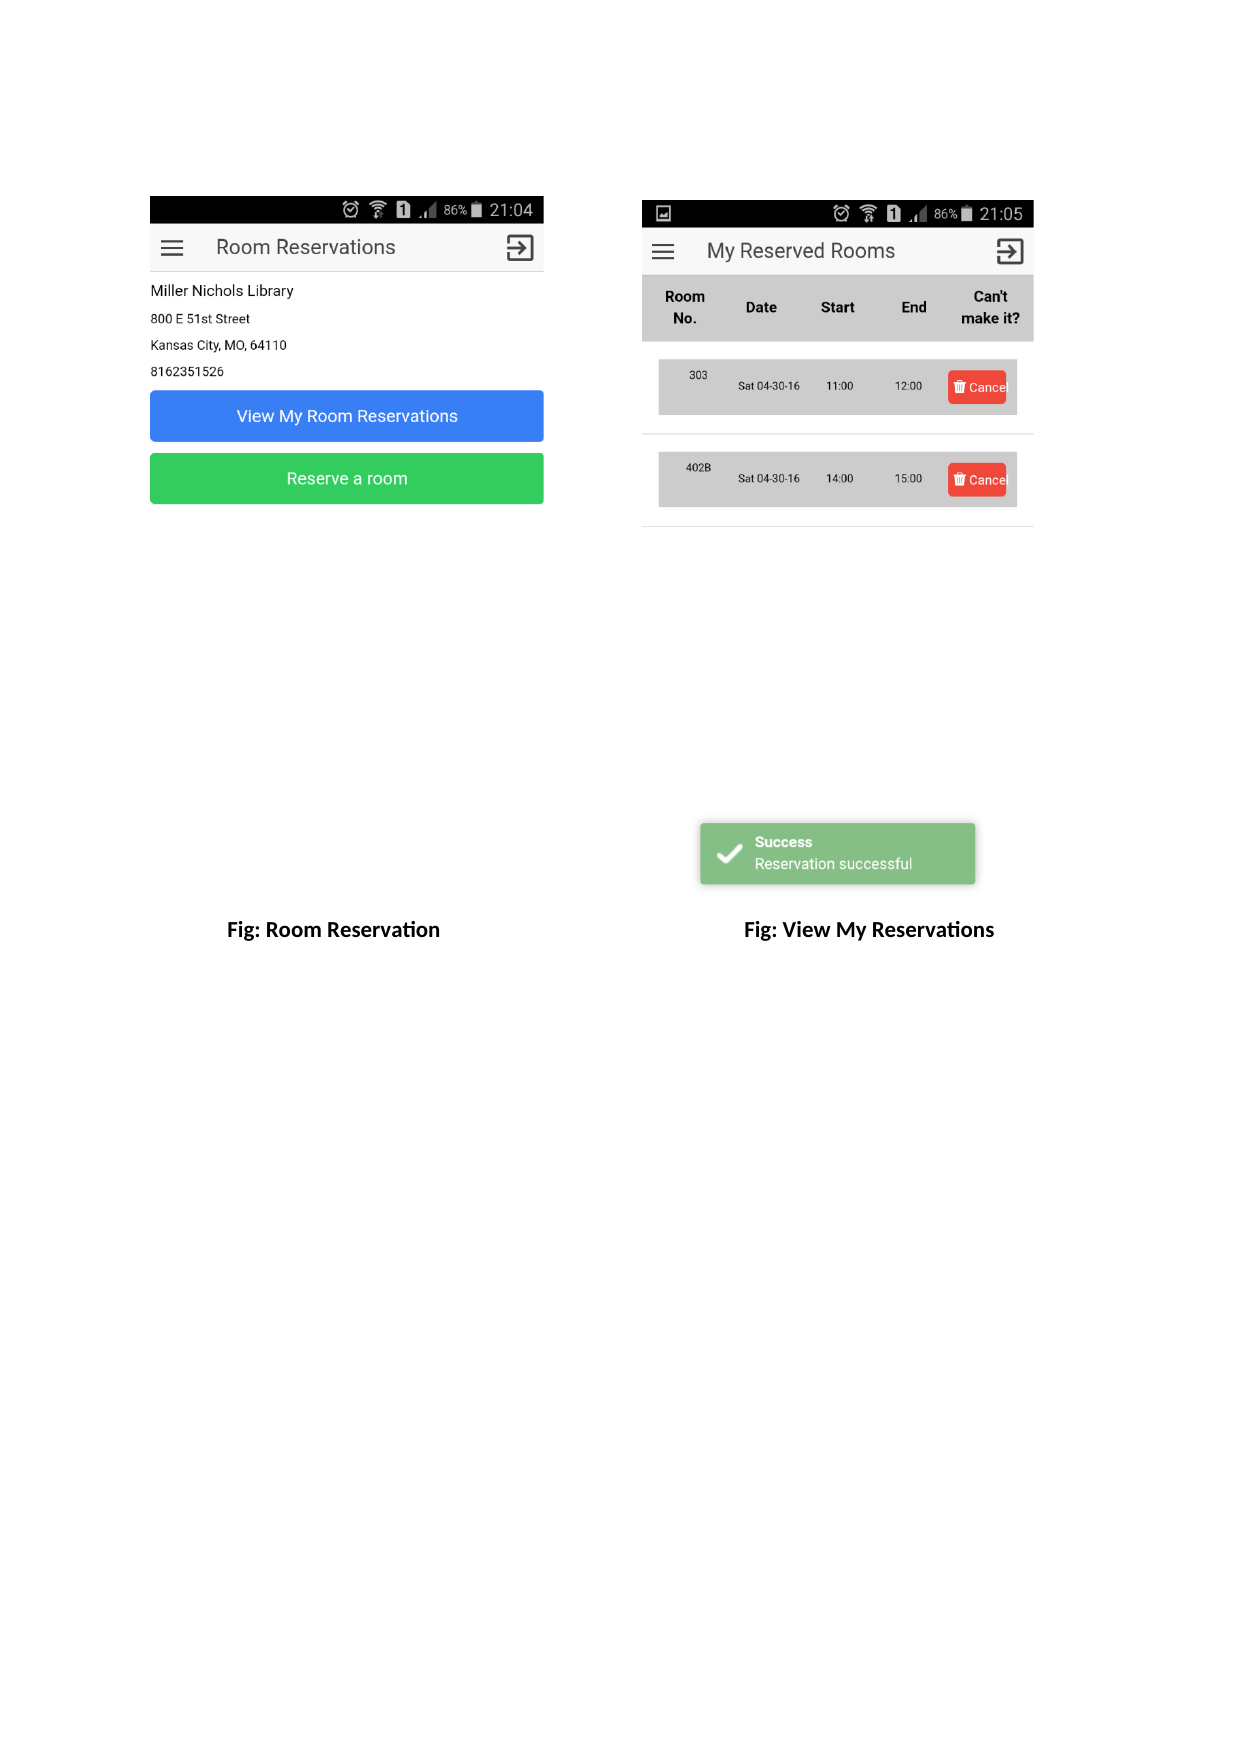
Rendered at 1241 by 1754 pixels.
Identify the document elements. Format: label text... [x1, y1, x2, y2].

picture [150, 196, 544, 897]
text Fig: Room Reservation Fig: View My Reservations [150, 915, 1090, 943]
picture [642, 200, 1034, 897]
